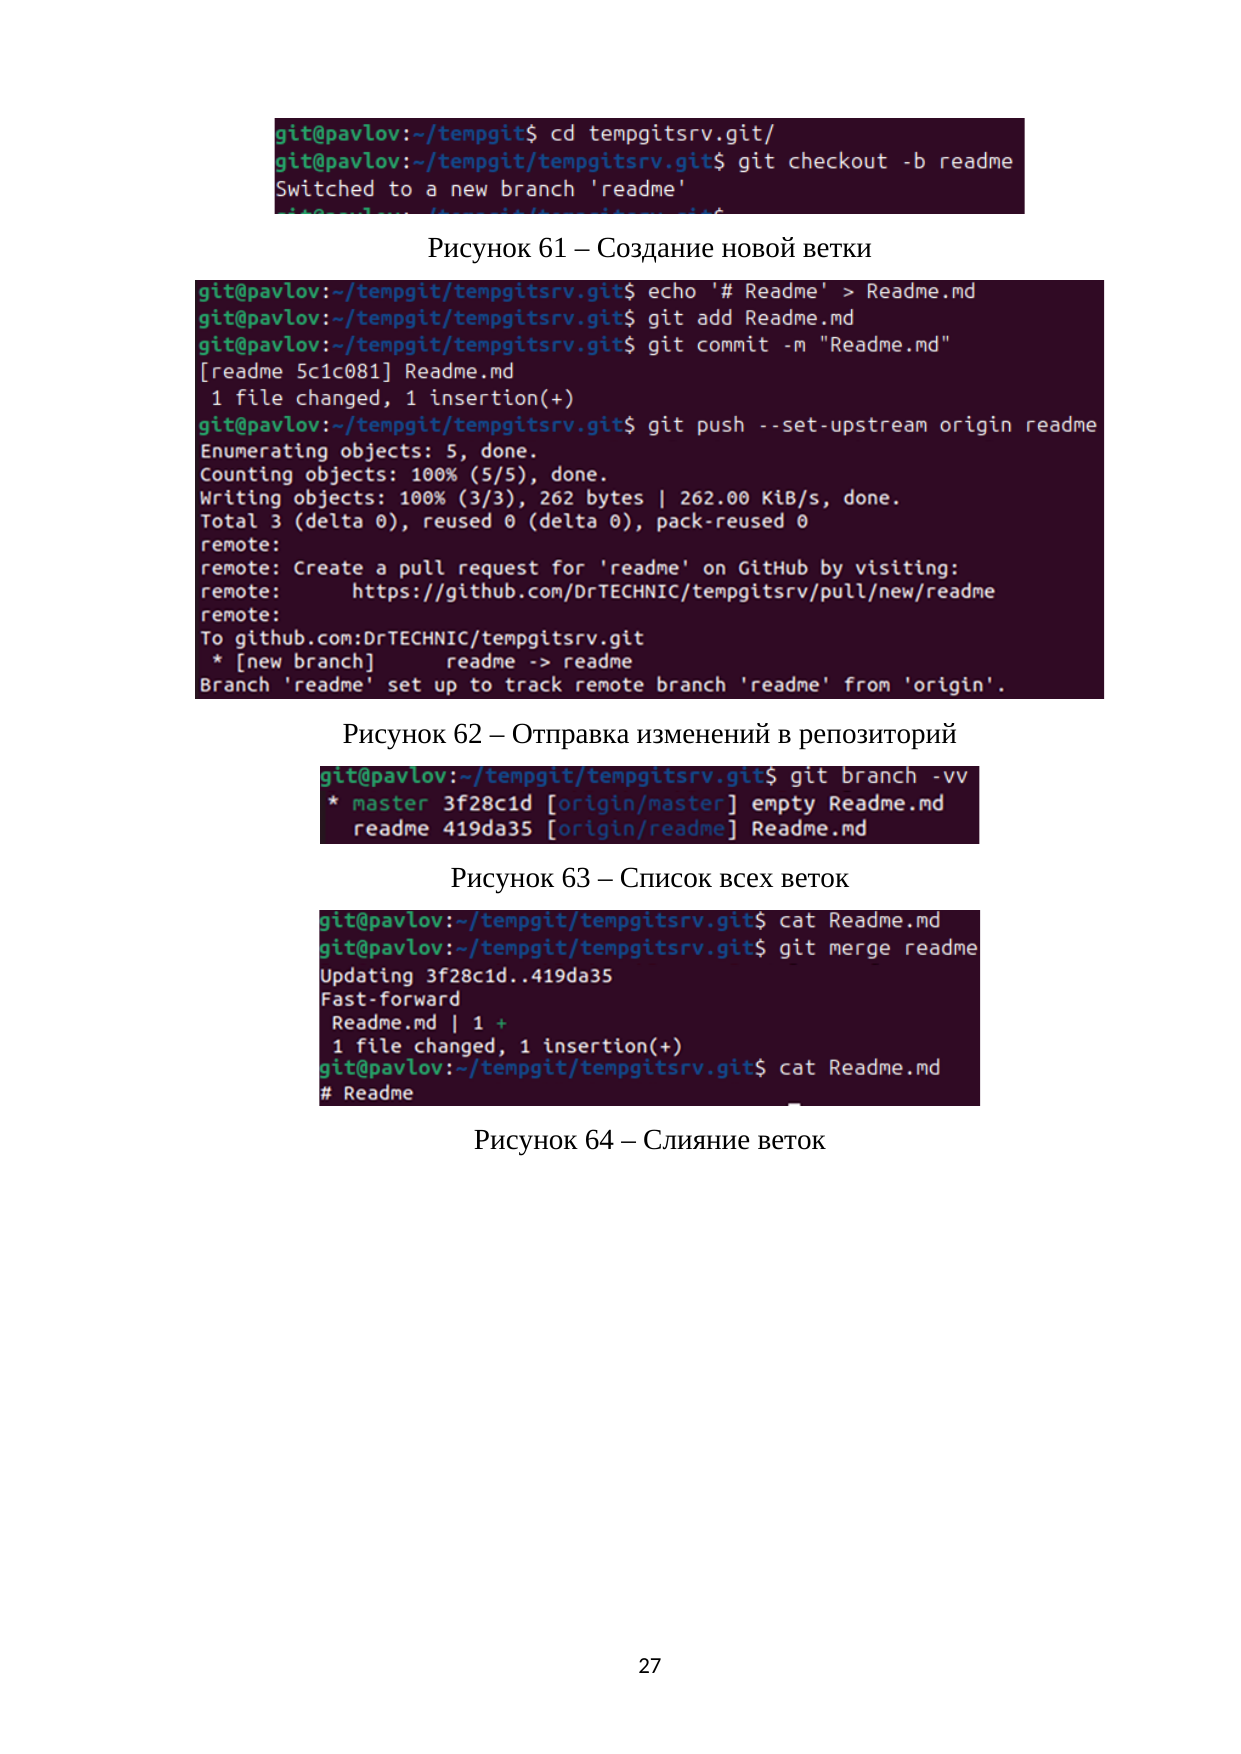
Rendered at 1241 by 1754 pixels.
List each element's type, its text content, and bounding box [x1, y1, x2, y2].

picture [274, 118, 1025, 214]
picture [319, 910, 981, 1106]
text Рисунок 64 – Слияние веток [148, 1122, 1152, 1156]
text Рисунок 62 – Отправка изменений в репозиторий [148, 716, 1152, 749]
text Рисунок 61 – Создание новой ветки [148, 230, 1152, 263]
text Рисунок 63 – Список всех веток [148, 860, 1152, 894]
picture [320, 766, 980, 844]
picture [195, 280, 1105, 699]
